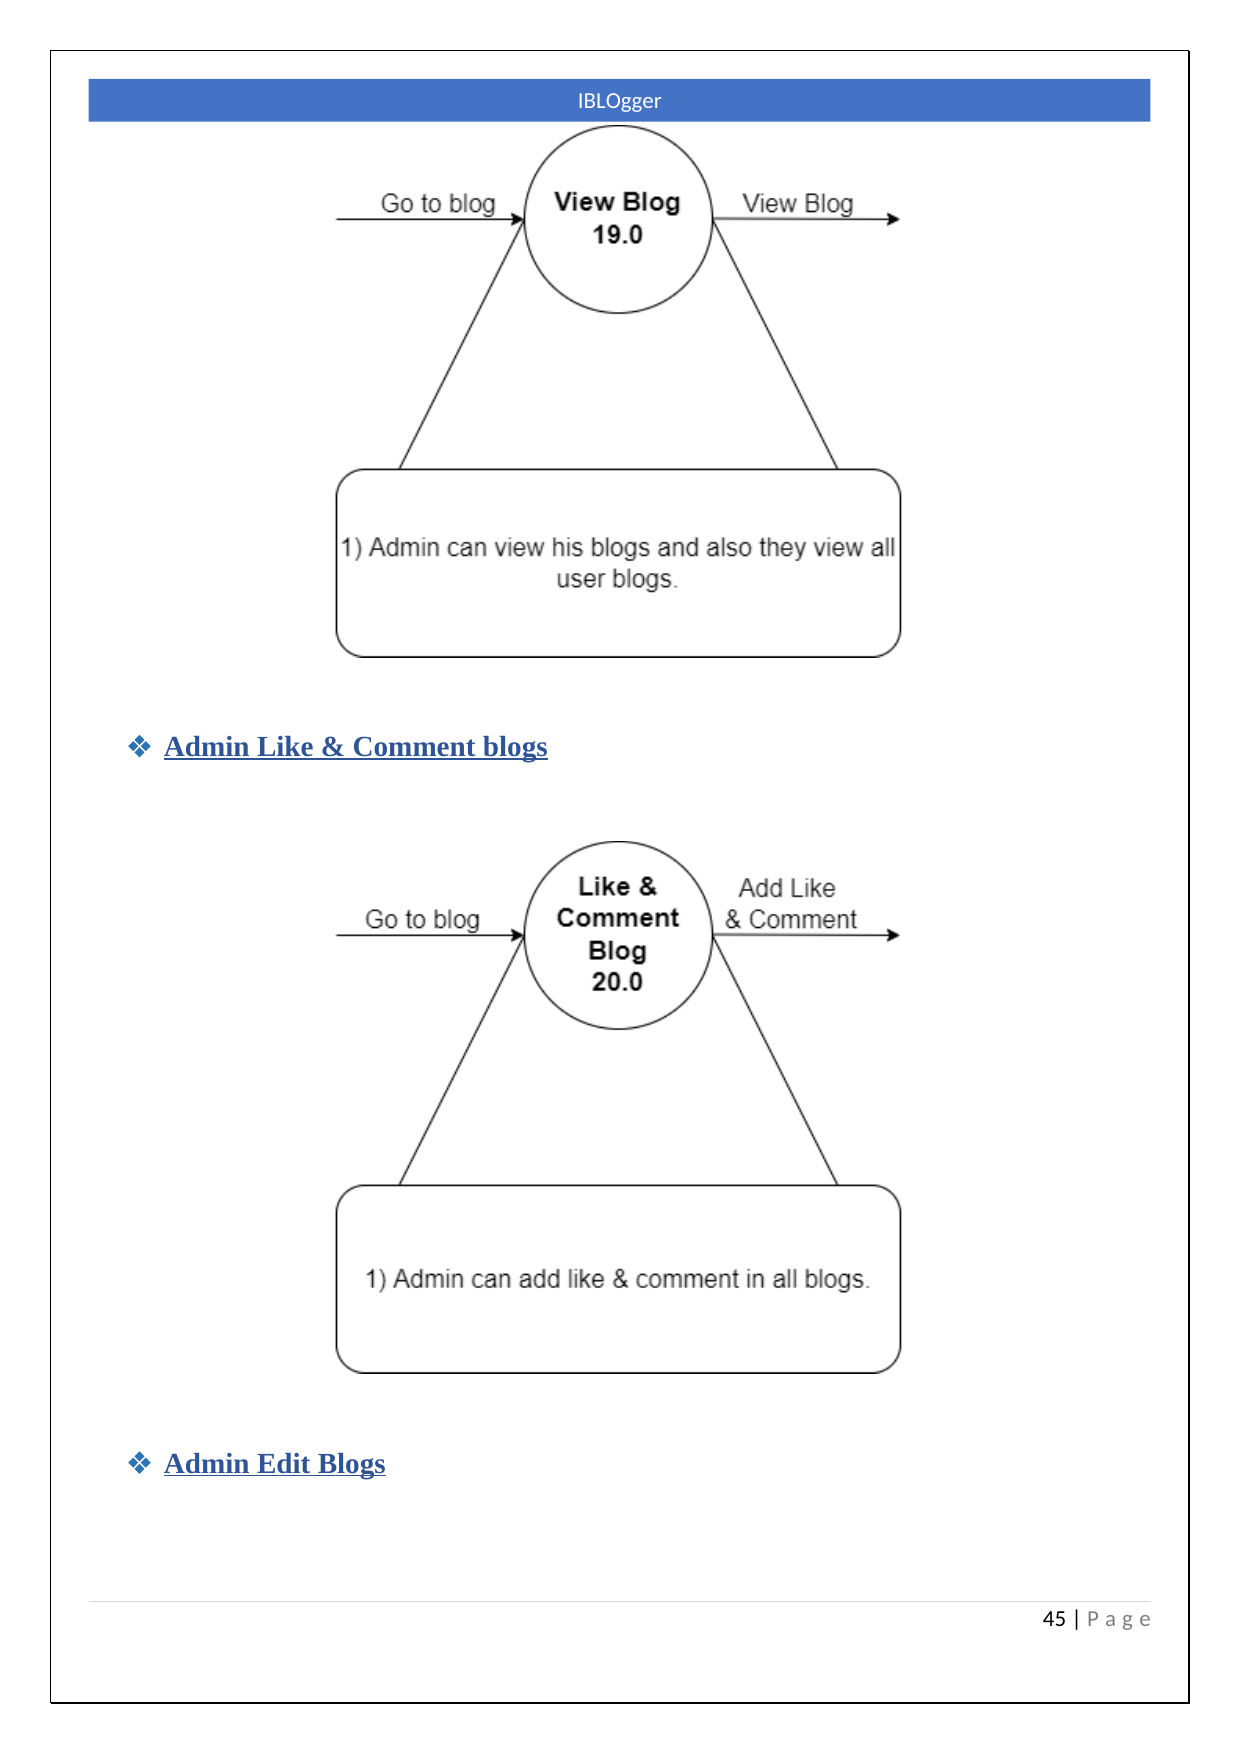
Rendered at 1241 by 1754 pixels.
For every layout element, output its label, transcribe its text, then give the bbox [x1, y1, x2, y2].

list Admin Like & Comment blogs [126, 729, 1151, 763]
picture [325, 125, 914, 658]
picture [325, 841, 914, 1374]
list Admin Edit Blogs [126, 1446, 1151, 1479]
